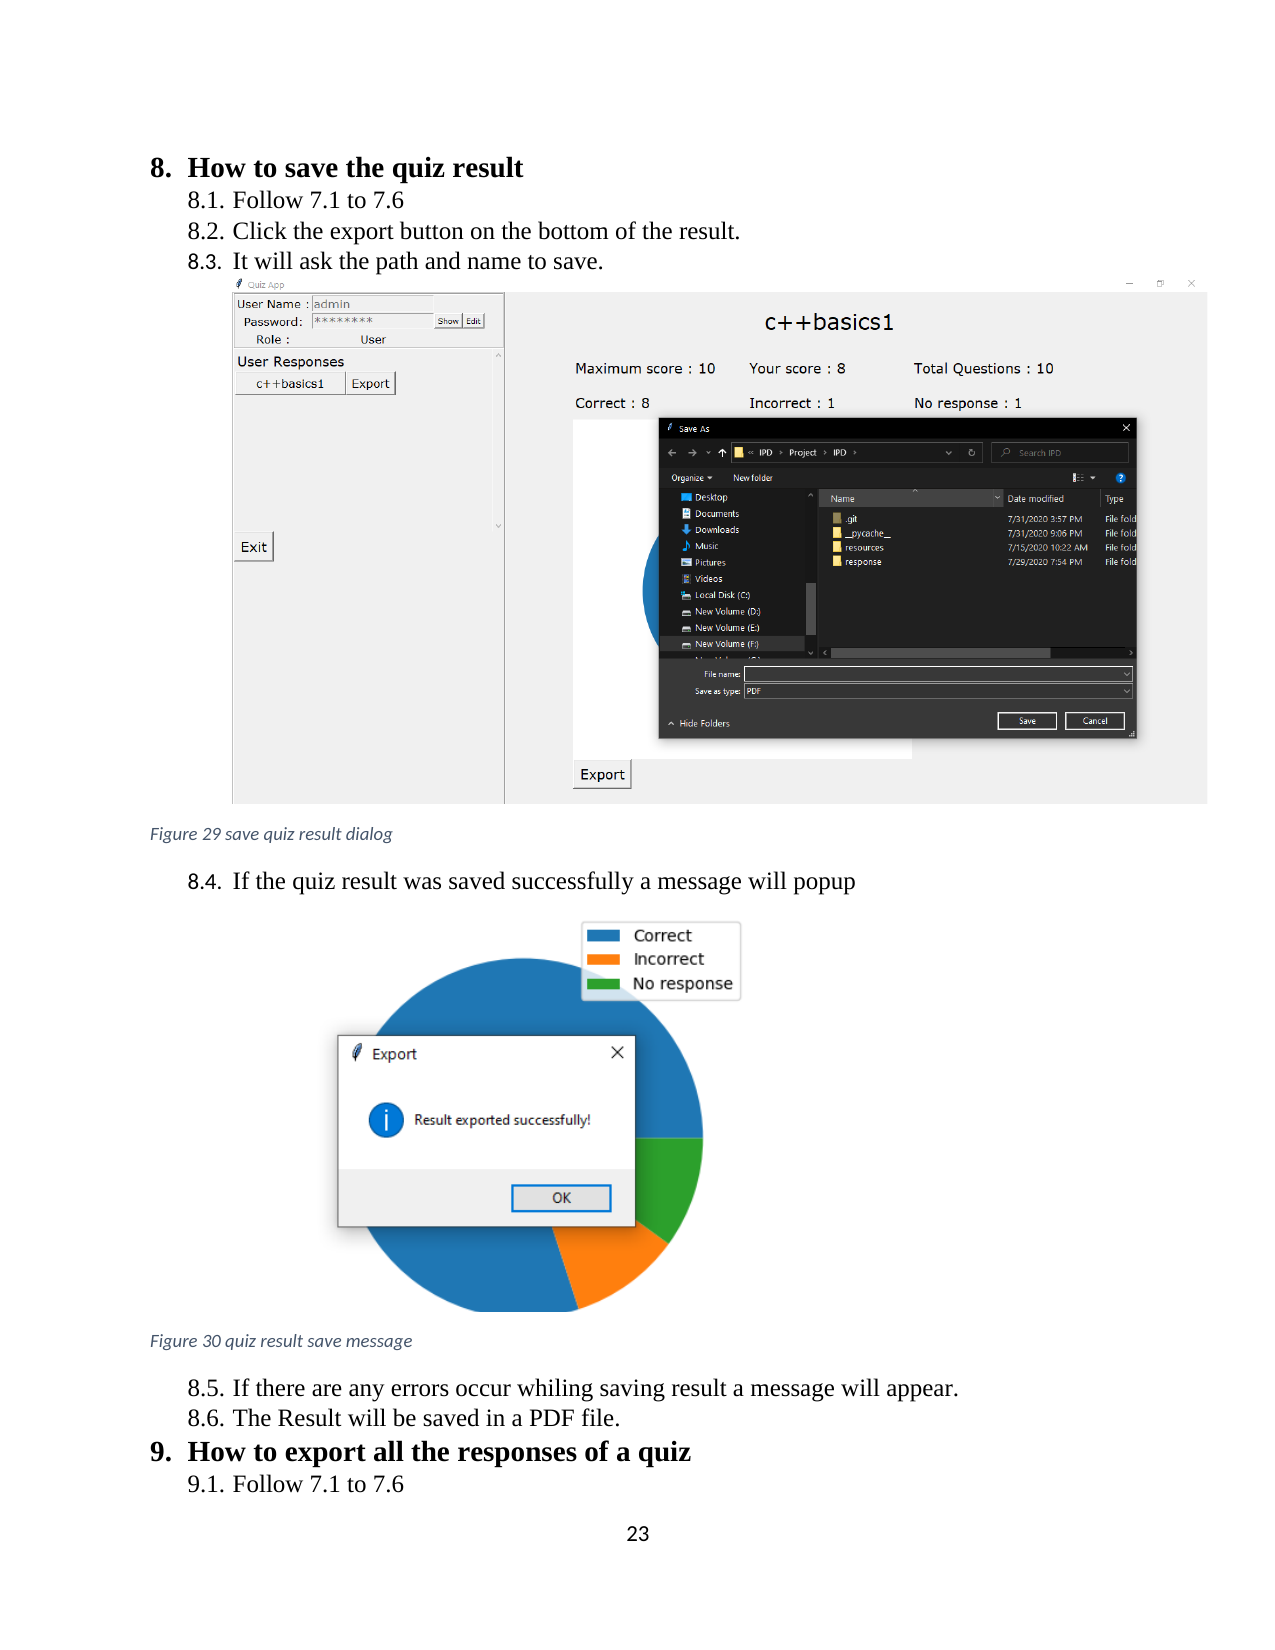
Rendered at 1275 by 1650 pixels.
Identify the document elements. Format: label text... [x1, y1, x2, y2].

list Follow 7.1 to 7.6 [187, 186, 1125, 214]
picture [232, 277, 1208, 804]
picture [232, 896, 777, 1312]
list Follow 7.1 to 7.6 [187, 1469, 1125, 1498]
text Figure 30 quiz result save message [150, 1329, 1125, 1352]
list How to export all the responses of a quiz [150, 1434, 1125, 1467]
list The Result will be saved in a PDF file. [187, 1403, 1125, 1432]
list How to save the quiz result [150, 150, 1125, 183]
list If there are any errors occur whiling saving result a message will appear. [187, 1373, 1125, 1402]
text Figure 29 save quiz result dialog [150, 822, 1125, 845]
list Click the export button on the bottom of the result. [187, 216, 1125, 245]
